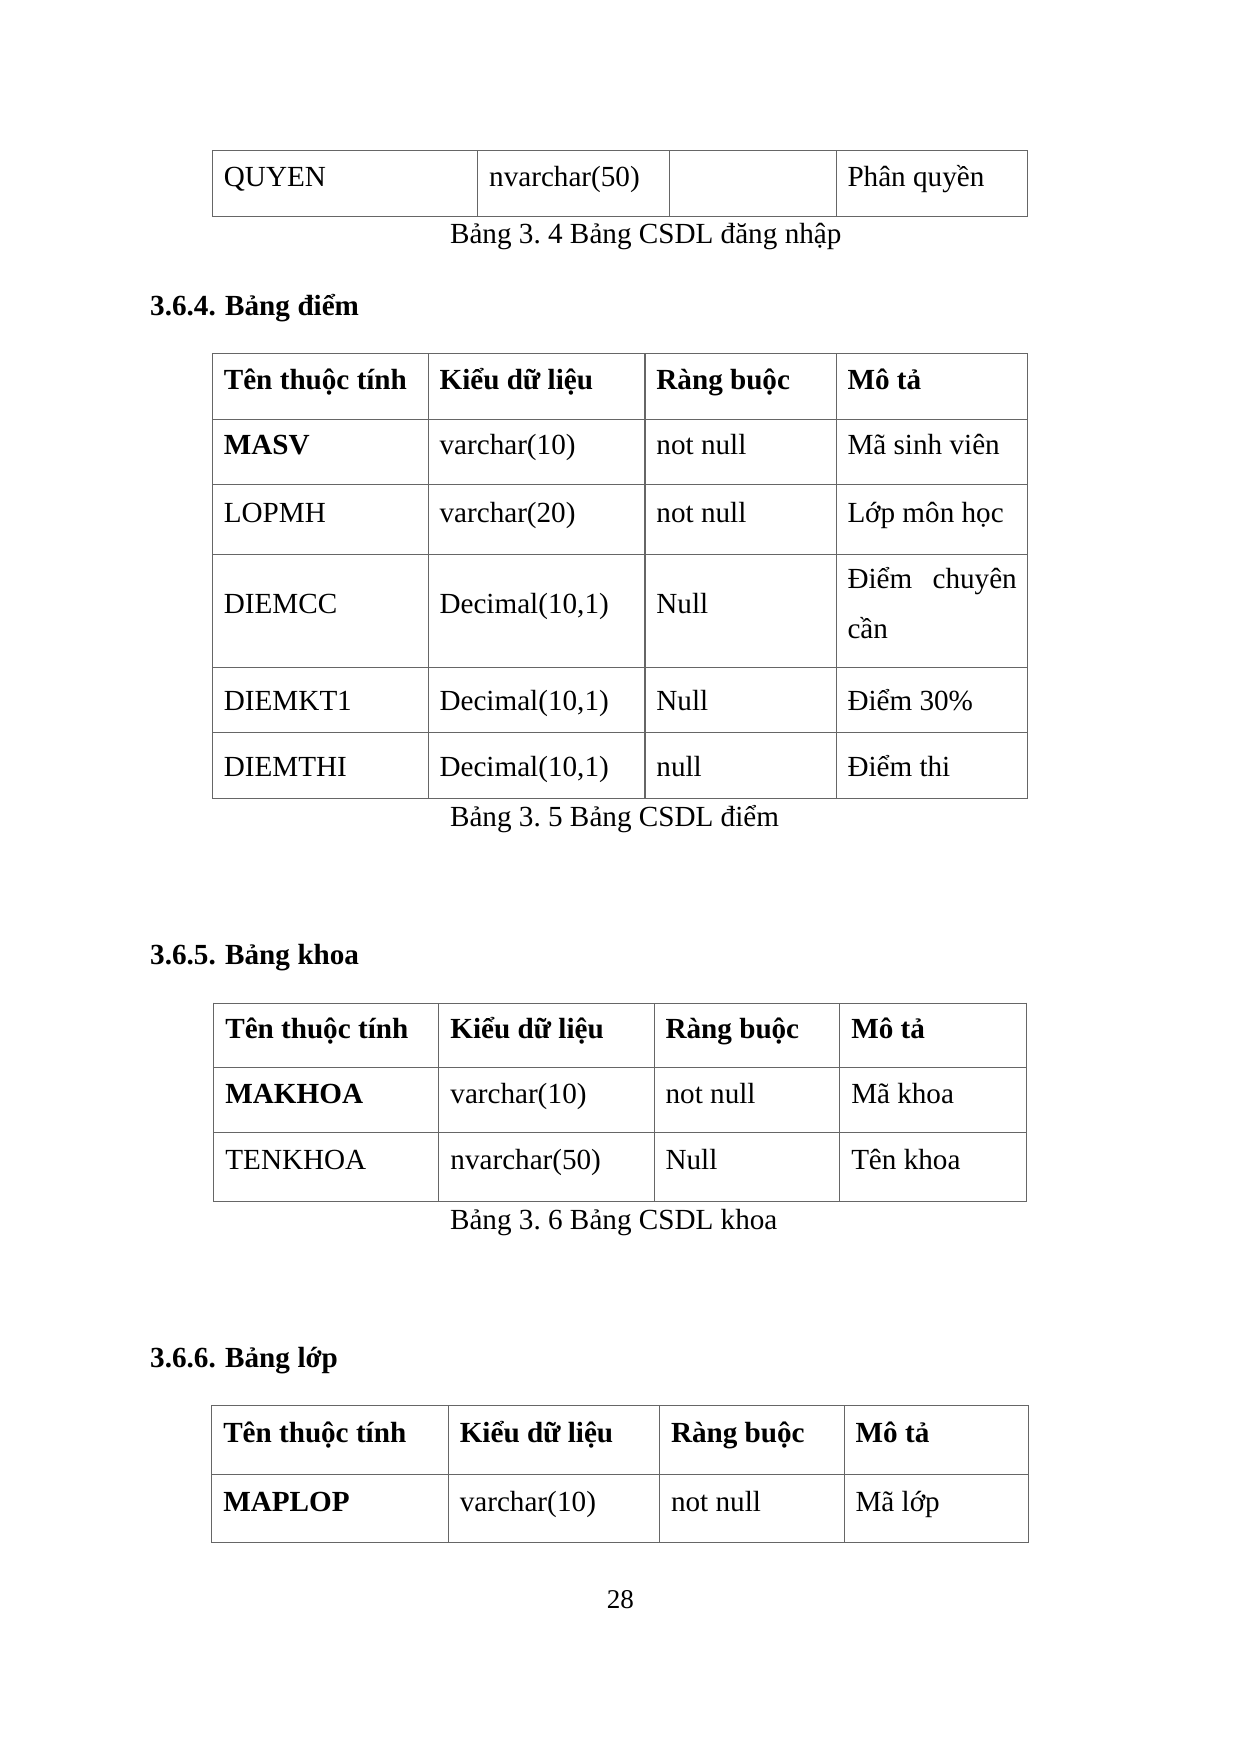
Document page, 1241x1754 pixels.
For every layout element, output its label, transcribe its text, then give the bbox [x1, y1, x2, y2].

table_cell Lớp môn học [837, 485, 1027, 554]
table_cell Mã lớp [845, 1475, 1028, 1542]
table_cell nvarchar(50) [439, 1133, 654, 1201]
table_cell nvarchar(50) [478, 151, 669, 216]
table_cell varchar(10) [449, 1475, 659, 1542]
table_cell varchar(10) [429, 420, 644, 484]
table_cell MAPLOP [212, 1475, 448, 1542]
table_header Kiểu dữ liệu [439, 1004, 654, 1067]
table_cell Null [646, 555, 836, 667]
table_cell varchar(10) [439, 1068, 654, 1132]
subtitle Bảng điểm [150, 288, 1090, 321]
subtitle Bảng lớp [150, 1340, 1090, 1373]
table_header Mô tả [840, 1004, 1026, 1067]
table_cell DIEMKT1 [213, 668, 428, 732]
table_cell Decimal(10,1) [429, 733, 644, 798]
table_cell not null [655, 1068, 839, 1132]
table_cell MAKHOA [214, 1068, 438, 1132]
table_cell MASV [213, 420, 428, 484]
table_cell QUYEN [213, 151, 477, 216]
table_cell Mã khoa [840, 1068, 1026, 1132]
text Bảng 3. 6 Bảng CSDL khoa [375, 1202, 1090, 1235]
table_header Ràng buộc [660, 1406, 844, 1474]
table_cell Tên khoa [840, 1133, 1026, 1201]
table_cell Điểm 30% [837, 668, 1027, 732]
table_header Tên thuộc tính [212, 1406, 448, 1474]
table_cell not null [660, 1475, 844, 1542]
table_cell not null [646, 485, 836, 554]
table_cell DIEMTHI [213, 733, 428, 798]
table_cell [670, 151, 836, 216]
text Bảng 3. 5 Bảng CSDL điểm [375, 799, 1090, 832]
table_cell Điểm chuyên cần [837, 555, 1027, 667]
table_cell Mã sinh viên [837, 420, 1027, 484]
table_header Mô tả [837, 354, 1027, 419]
text Bảng 3. 4 Bảng CSDL đăng nhập [375, 217, 1090, 250]
table_cell Decimal(10,1) [429, 668, 644, 732]
table_cell Điểm thi [837, 733, 1027, 798]
table_cell Null [646, 668, 836, 732]
table_cell Null [655, 1133, 839, 1201]
table_header Tên thuộc tính [214, 1004, 438, 1067]
table_header Kiểu dữ liệu [429, 354, 644, 419]
table_cell DIEMCC [213, 555, 428, 667]
table_cell LOPMH [213, 485, 428, 554]
table_header Ràng buộc [646, 354, 836, 419]
table_cell null [646, 733, 836, 798]
table_cell varchar(20) [429, 485, 644, 554]
table_header Tên thuộc tính [213, 354, 428, 419]
table_cell not null [646, 420, 836, 484]
subtitle Bảng khoa [150, 937, 1090, 971]
table_cell Decimal(10,1) [429, 555, 644, 667]
table_header Ràng buộc [655, 1004, 839, 1067]
table_cell Phân quyền [837, 151, 1027, 216]
table_header Kiểu dữ liệu [449, 1406, 659, 1474]
table_header Mô tả [845, 1406, 1028, 1474]
table_cell TENKHOA [214, 1133, 438, 1201]
